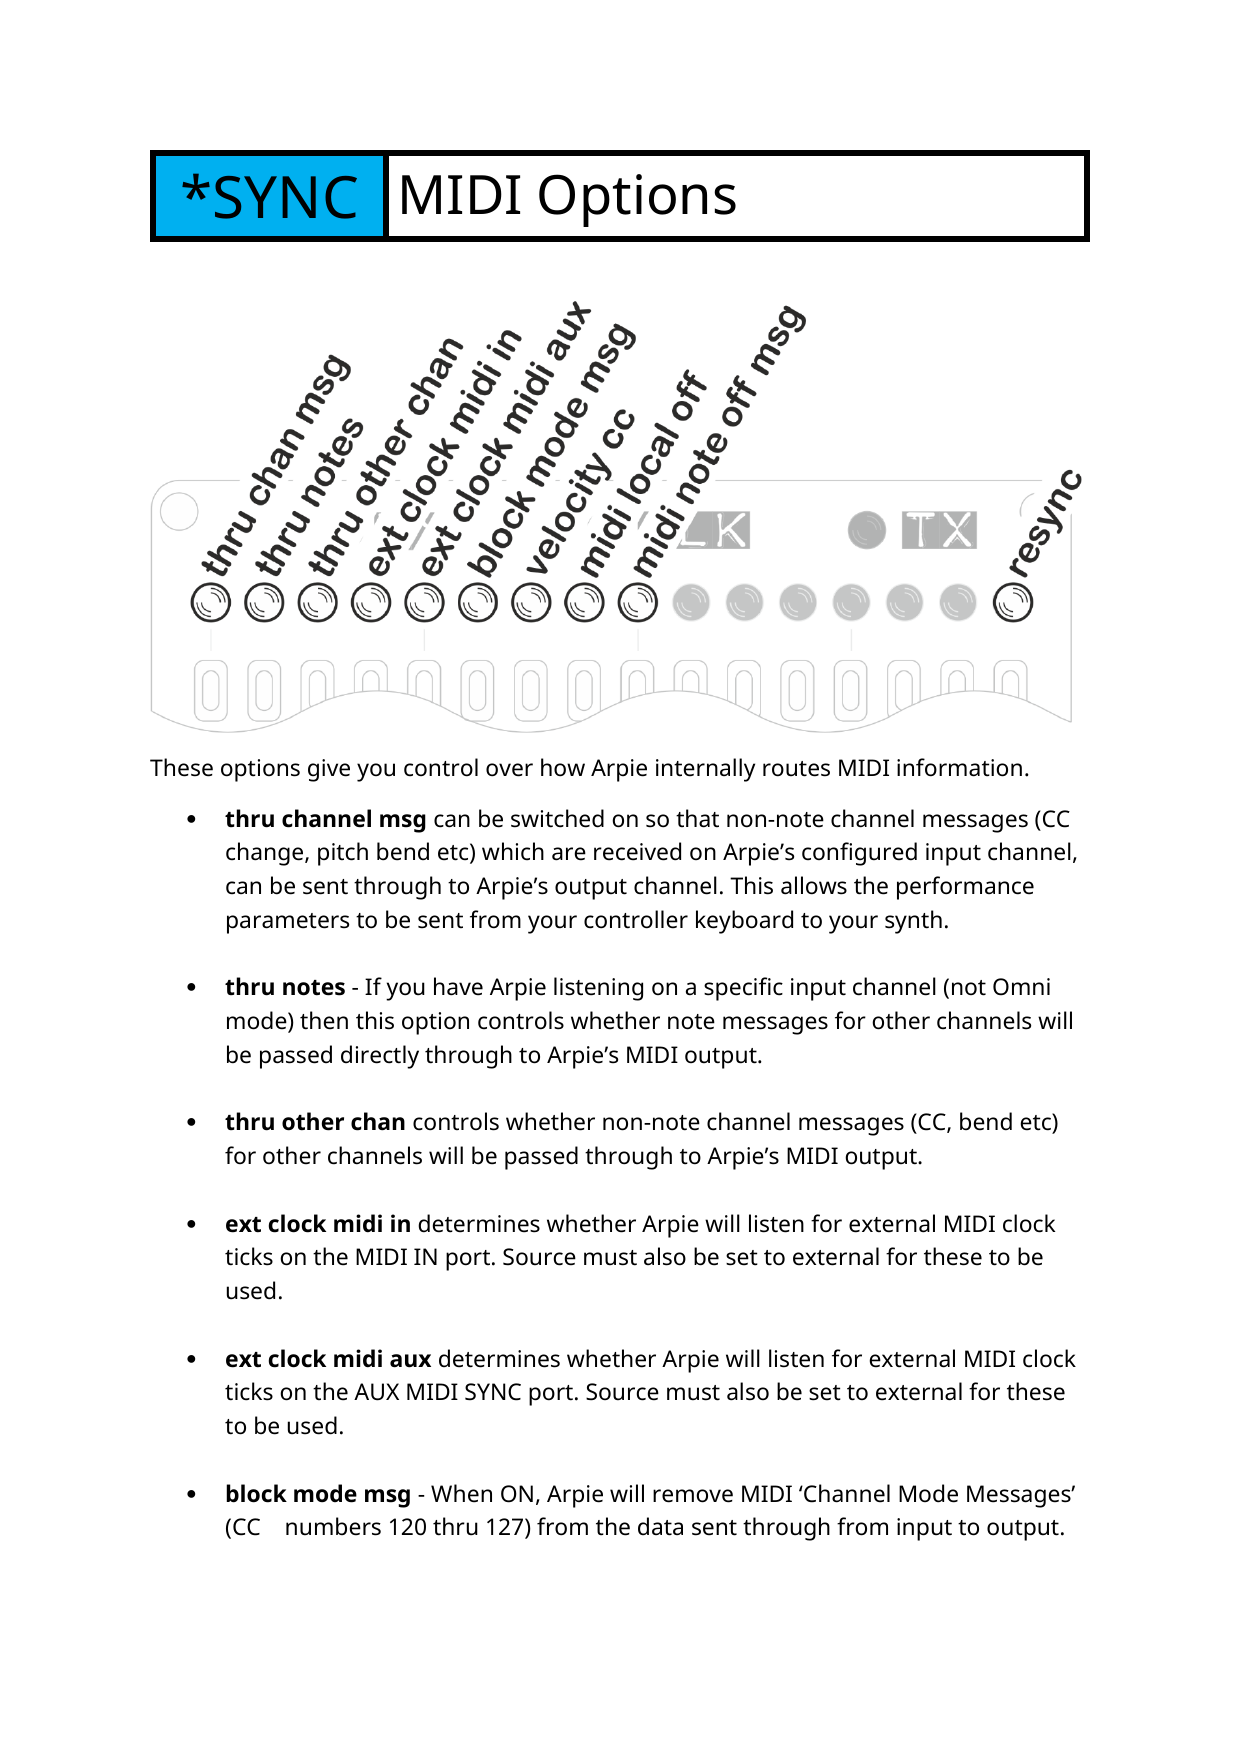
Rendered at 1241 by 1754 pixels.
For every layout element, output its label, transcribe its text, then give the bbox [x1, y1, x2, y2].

text These options give you control over how Arpie internally routes MIDI information. [150, 752, 1090, 783]
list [187, 1478, 1090, 1543]
list ext clock midi in determines whether Arpie will listen for external MIDI clock ticks on the MIDI IN port. Source must also be set to external for these to be used. [187, 1208, 1090, 1306]
table_header MIDI Options [389, 156, 1084, 236]
list ext clock midi aux determines whether Arpie will listen for external MIDI clock ticks on the AUX MIDI SYNC port. Source must also be set to external for these to be used. [187, 1343, 1090, 1441]
list thru notes - If you have Arpie listening on a specific input channel (not Omni mode) then this option controls whether note messages for other channels will be passed directly through to Arpie’s MIDI output. [187, 971, 1090, 1070]
picture [150, 292, 1089, 733]
table_header *SYNC [156, 156, 383, 236]
list thru other chan controls whether non-note channel messages (CC, bend etc) for other channels will be passed through to Arpie’s MIDI output. [187, 1106, 1090, 1171]
list thru channel msg can be switched on so that non-note channel messages (CC change, pitch bend etc) which are received on Arpie’s configured input channel, can be sent through to Arpie’s output channel. This allows the performance parameters to be sent from your controller keyboard to your synth. [187, 803, 1090, 935]
